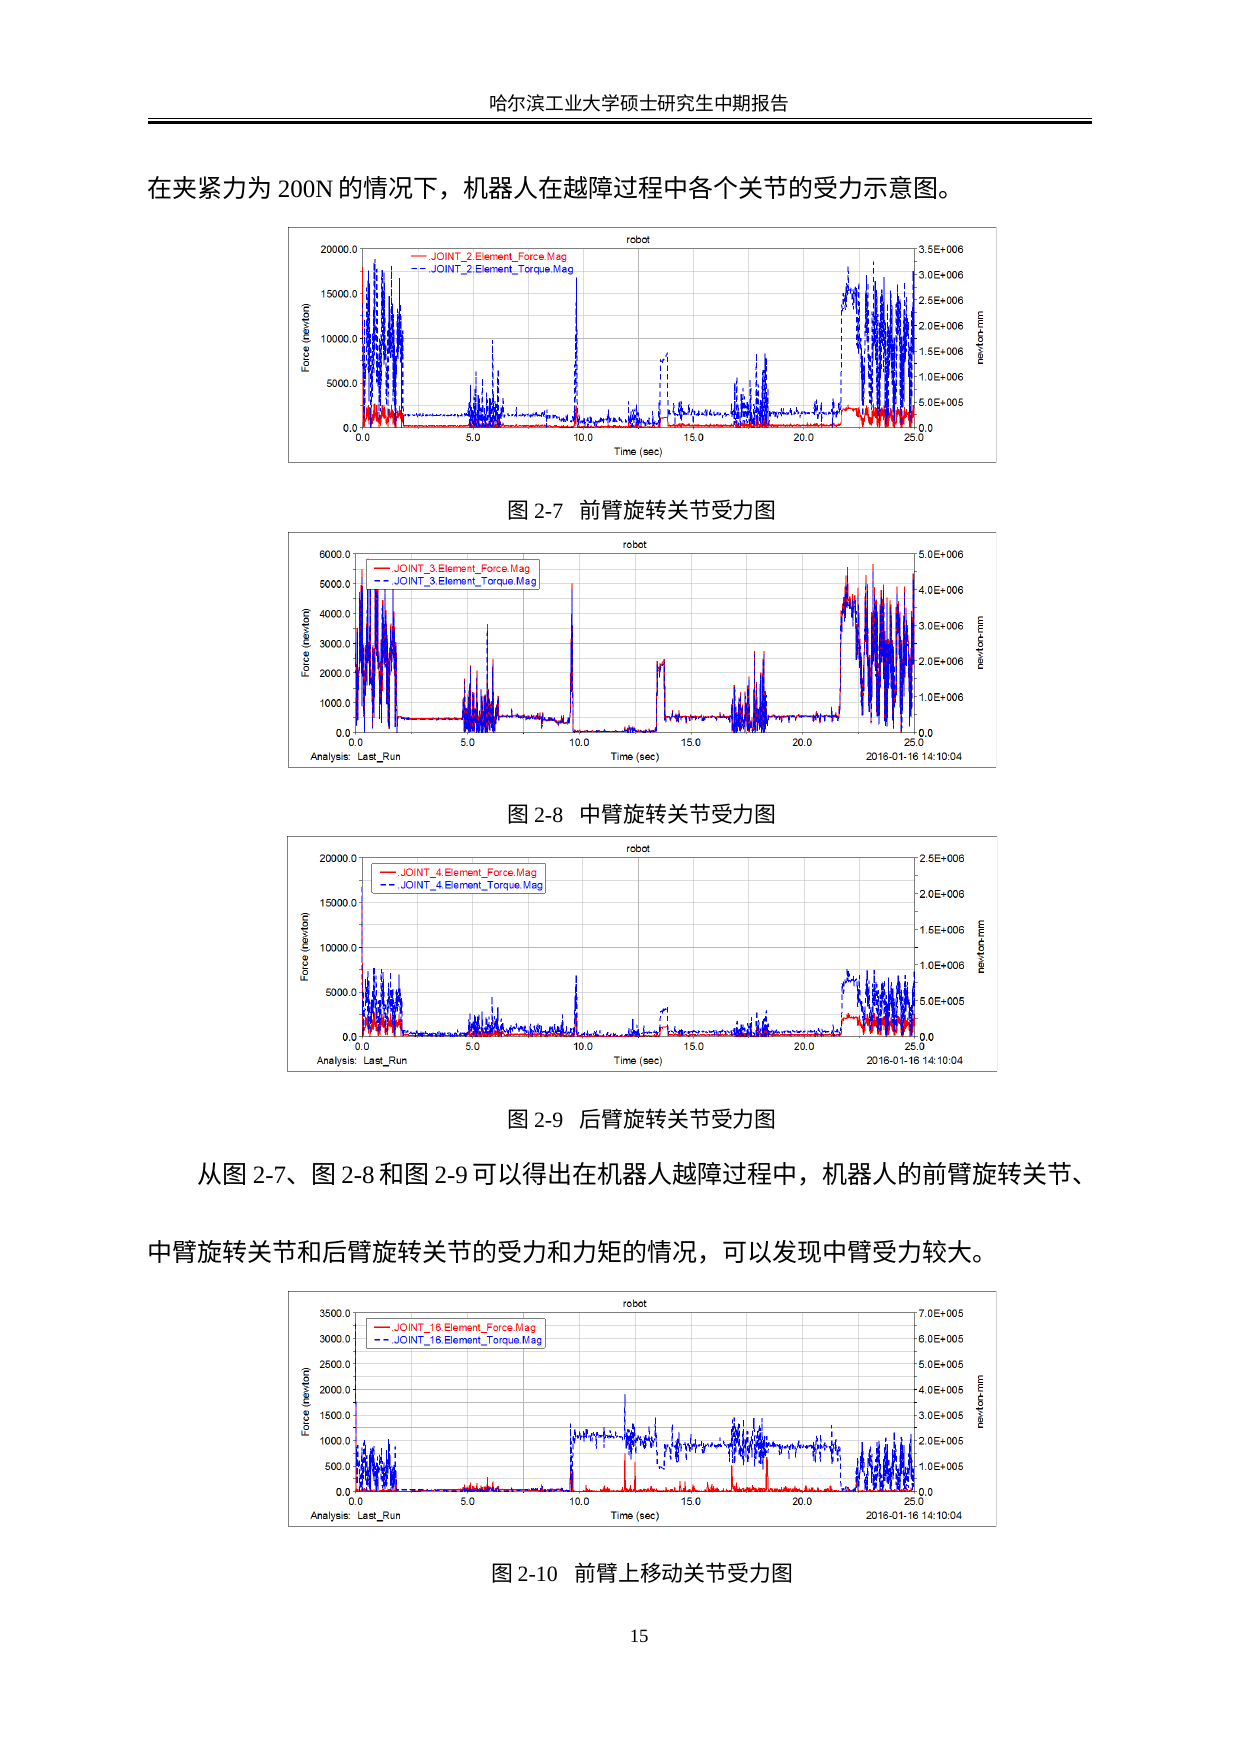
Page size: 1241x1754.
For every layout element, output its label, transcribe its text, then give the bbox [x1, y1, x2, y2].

text 图2-7 前臂旋转关节受力图 [148, 492, 1092, 525]
picture [287, 1290, 997, 1527]
text 图2-9 后臂旋转关节受力图 [148, 1101, 1092, 1134]
picture [286, 835, 998, 1072]
text 图2-10 前臂上移动关节受力图 [148, 1556, 1092, 1588]
text 从图2-7、图2-8和图2-9可以得出在机器人越障过程中，机器人的前臂旋转关节、中臂旋转关节和后臂旋转关节的受力和力矩的情况，可以发现中臂受力较大。 [148, 1140, 1092, 1283]
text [148, 154, 1092, 219]
picture [287, 226, 997, 463]
picture [287, 531, 997, 768]
text 图2-8 中臂旋转关节受力图 [148, 797, 1092, 829]
